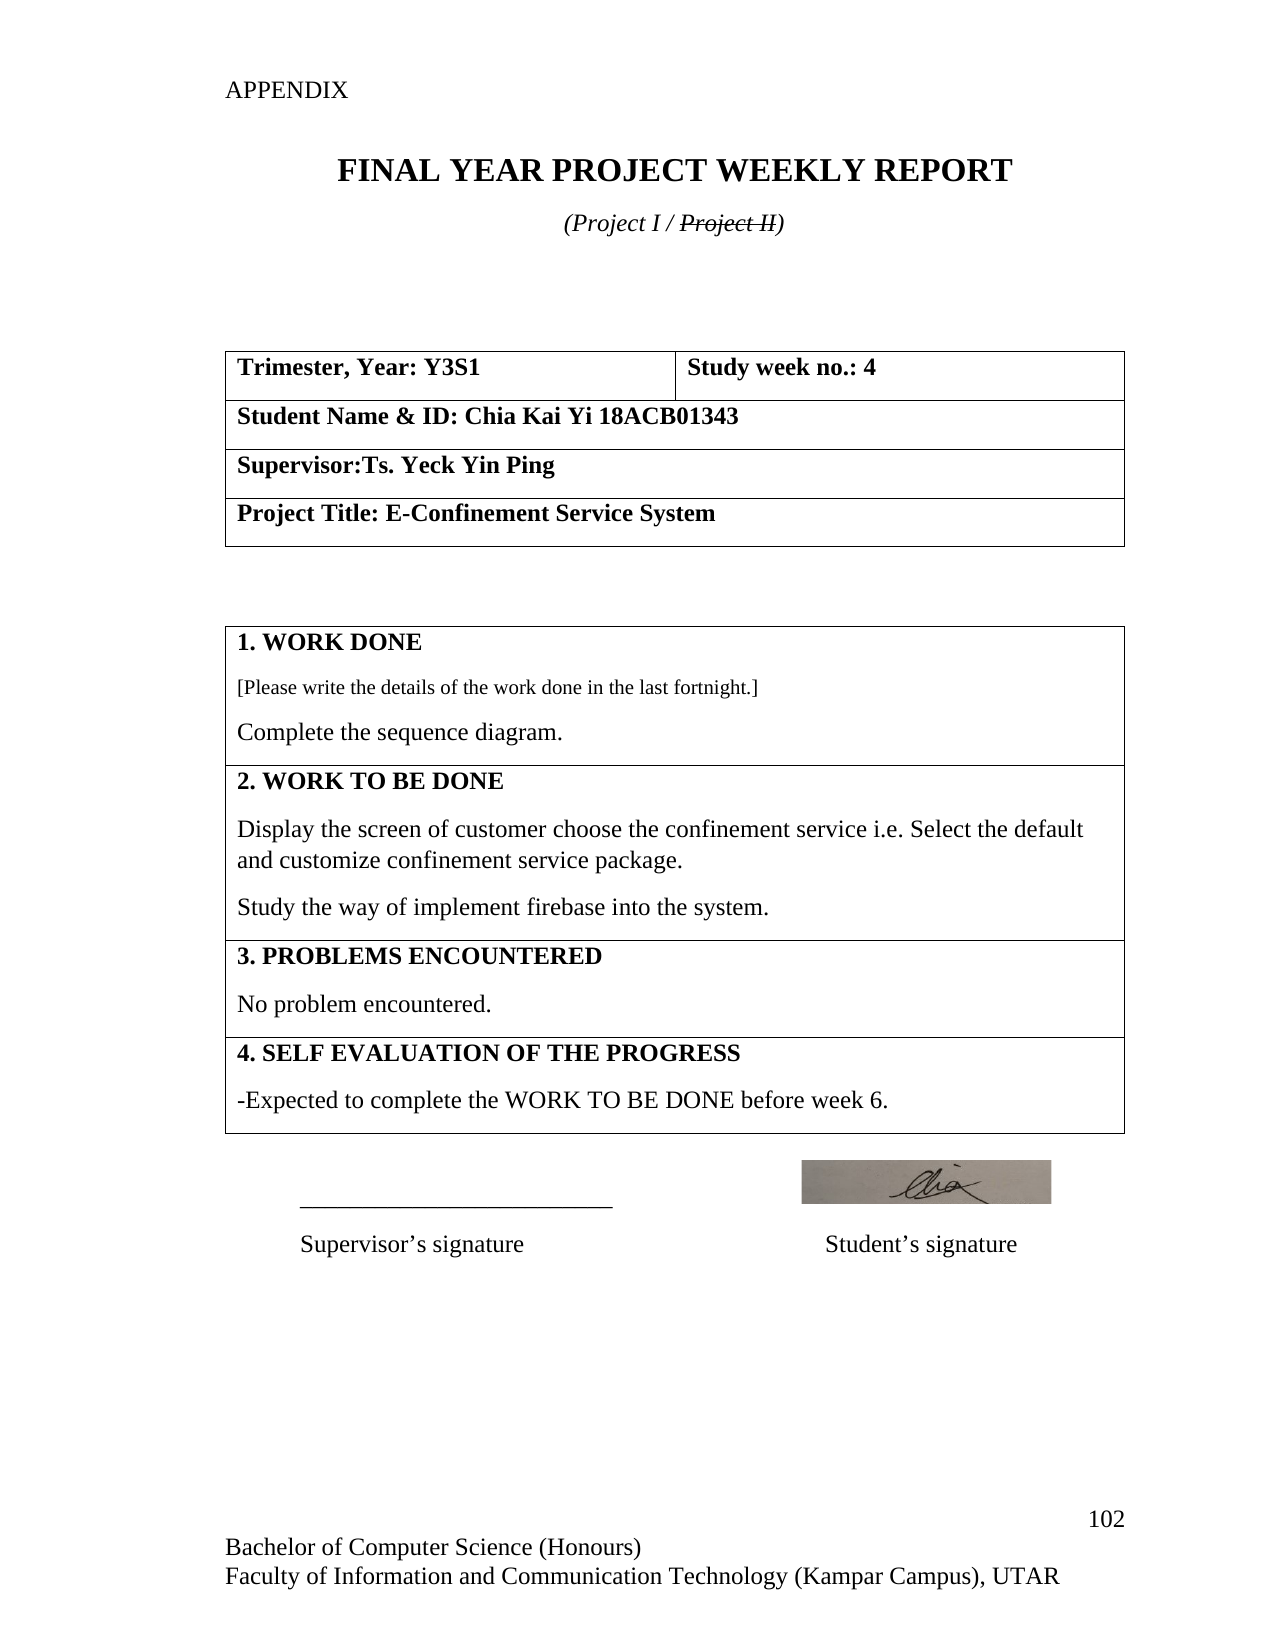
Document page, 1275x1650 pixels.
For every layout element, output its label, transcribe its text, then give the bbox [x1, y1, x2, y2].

table_cell 4. SELF EVALUATION OF THE PROGRESS -Expected to complete the WORK TO BE DONE before week 6. [226, 1038, 1124, 1133]
table_cell Student Name & ID: Chia Kai Yi 18ACB01343 [226, 401, 1124, 449]
table_cell 2. WORK TO BE DONE Display the screen of customer choose the confinement service i.e. Select the default and customize confinement service package. Study the way of implement firebase into the system. [226, 766, 1124, 940]
text _________________________ [225, 1182, 1125, 1211]
table_header 1. WORK DONE [Please write the details of the work done in the last fortnight.] Complete the sequence diagram. [226, 627, 1124, 765]
table_header Trimester, Year: Y3S1 [226, 352, 675, 400]
table_cell Project Title: E-Confinement Service System [226, 499, 1124, 546]
table_cell Supervisor:Ts. Yeck Yin Ping [226, 450, 1124, 497]
table_cell 3. PROBLEMS ENCOUNTERED No problem encountered. [226, 941, 1124, 1037]
table_header Study week no.: 4 [676, 352, 1124, 400]
picture [801, 1160, 1052, 1204]
text FINAL YEAR PROJECT WEEKLY REPORT [225, 150, 1125, 188]
text Supervisor’s signature Student’s signature [225, 1229, 1125, 1258]
text (Project I / Project II) [225, 208, 1125, 237]
